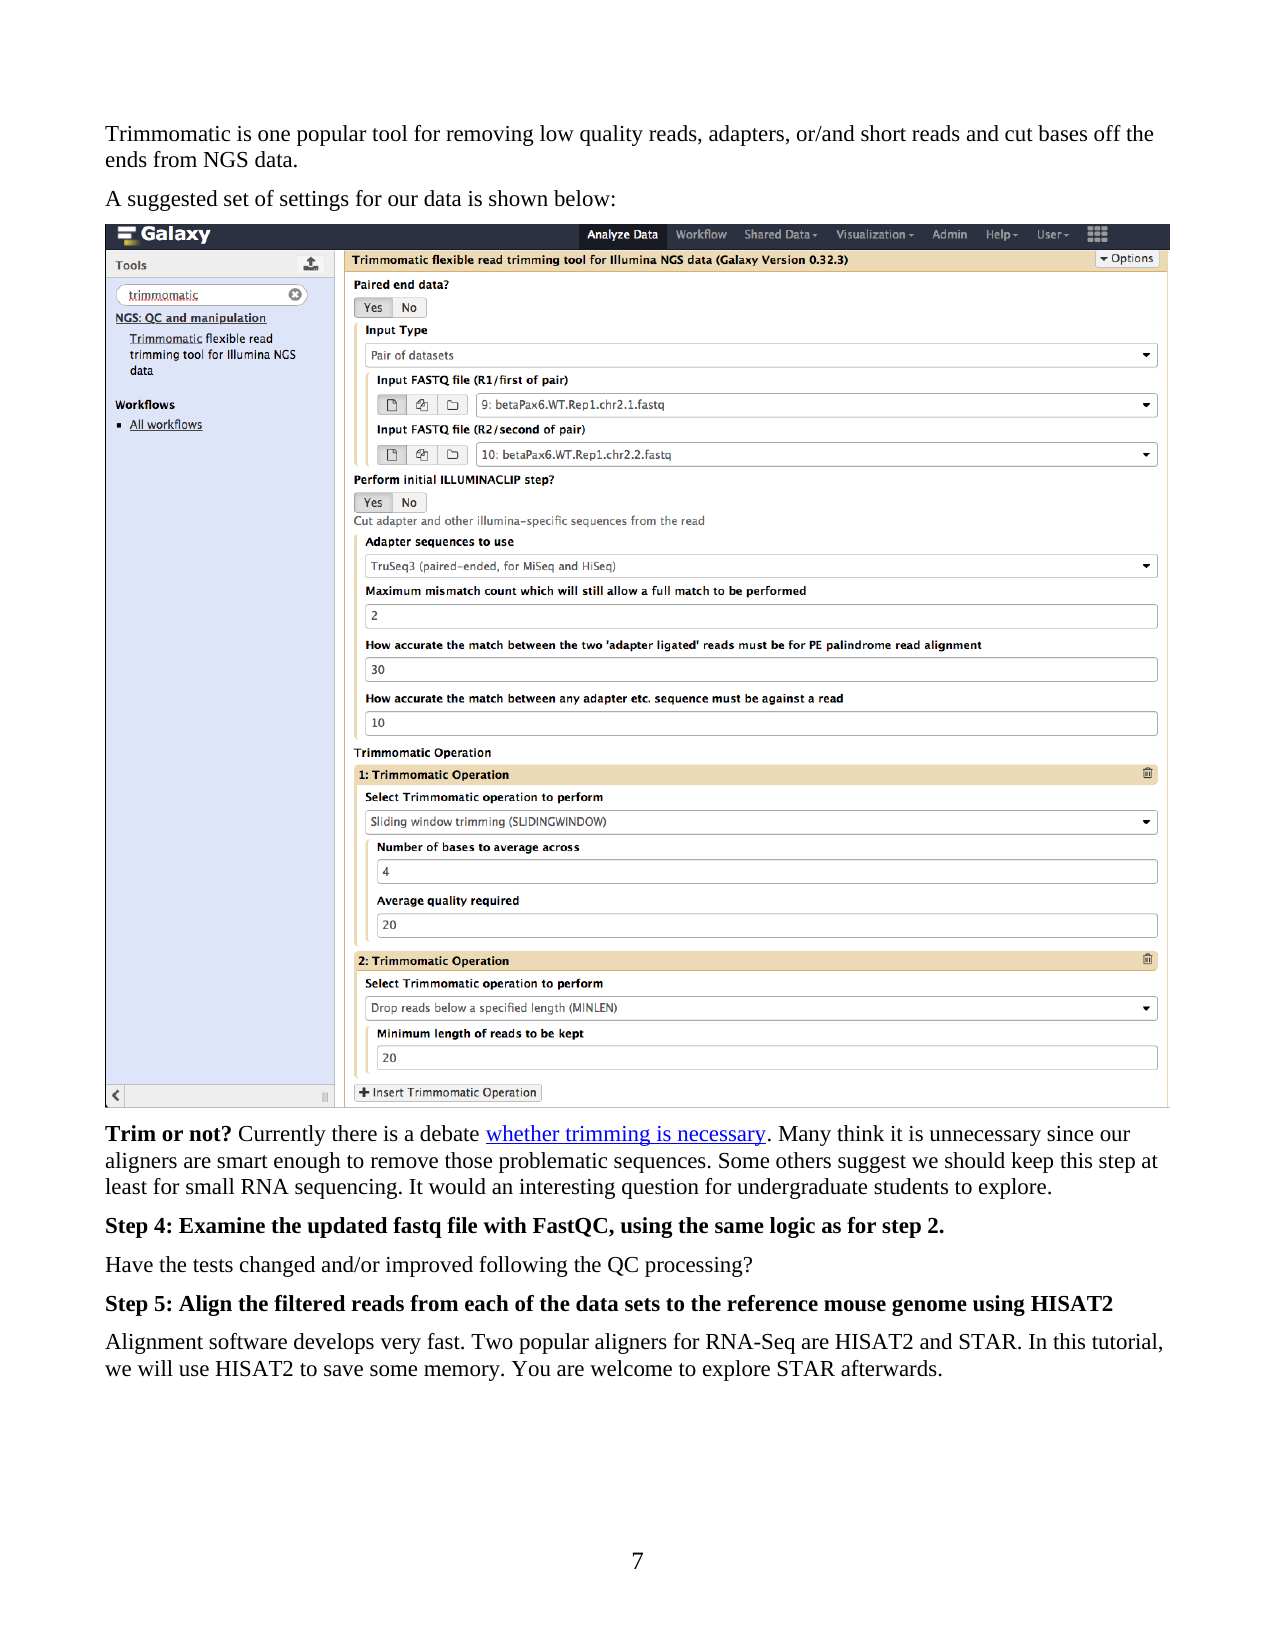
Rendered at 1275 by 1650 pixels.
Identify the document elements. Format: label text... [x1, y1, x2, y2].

picture [105, 224, 1170, 1108]
text Trim or not? Currently there is a debate whether trimming is necessary. Many think it is unnecessary since our aligners are smart enough to remove those problematic sequences. Some others suggest we should keep this step at least for small RNA sequencing. It would an interesting question for undergraduate students to explore. [105, 1120, 1170, 1199]
text Step 4: Examine the updated fastq file with FastQC, using the same logic as for step 2. [105, 1212, 1170, 1238]
text Have the tests changed and/or improved following the QC processing? [105, 1251, 1170, 1277]
text Alignment software develops very fast. Two popular aligners for RNA-Seq are HISAT2 and STAR. In this tutorial, we will use HISAT2 to save some memory. You are welcome to explore STAR afterwards. [105, 1328, 1170, 1381]
text A suggested set of settings for our data is shown below: [105, 185, 1170, 212]
text Step 5: Align the filtered reads from each of the data sets to the reference mouse genome using HISAT2 [105, 1289, 1170, 1316]
text Trimmomatic is one popular tool for removing low quality reads, adapters, or/and short reads and cut bases off the ends from NGS data. [105, 120, 1170, 173]
